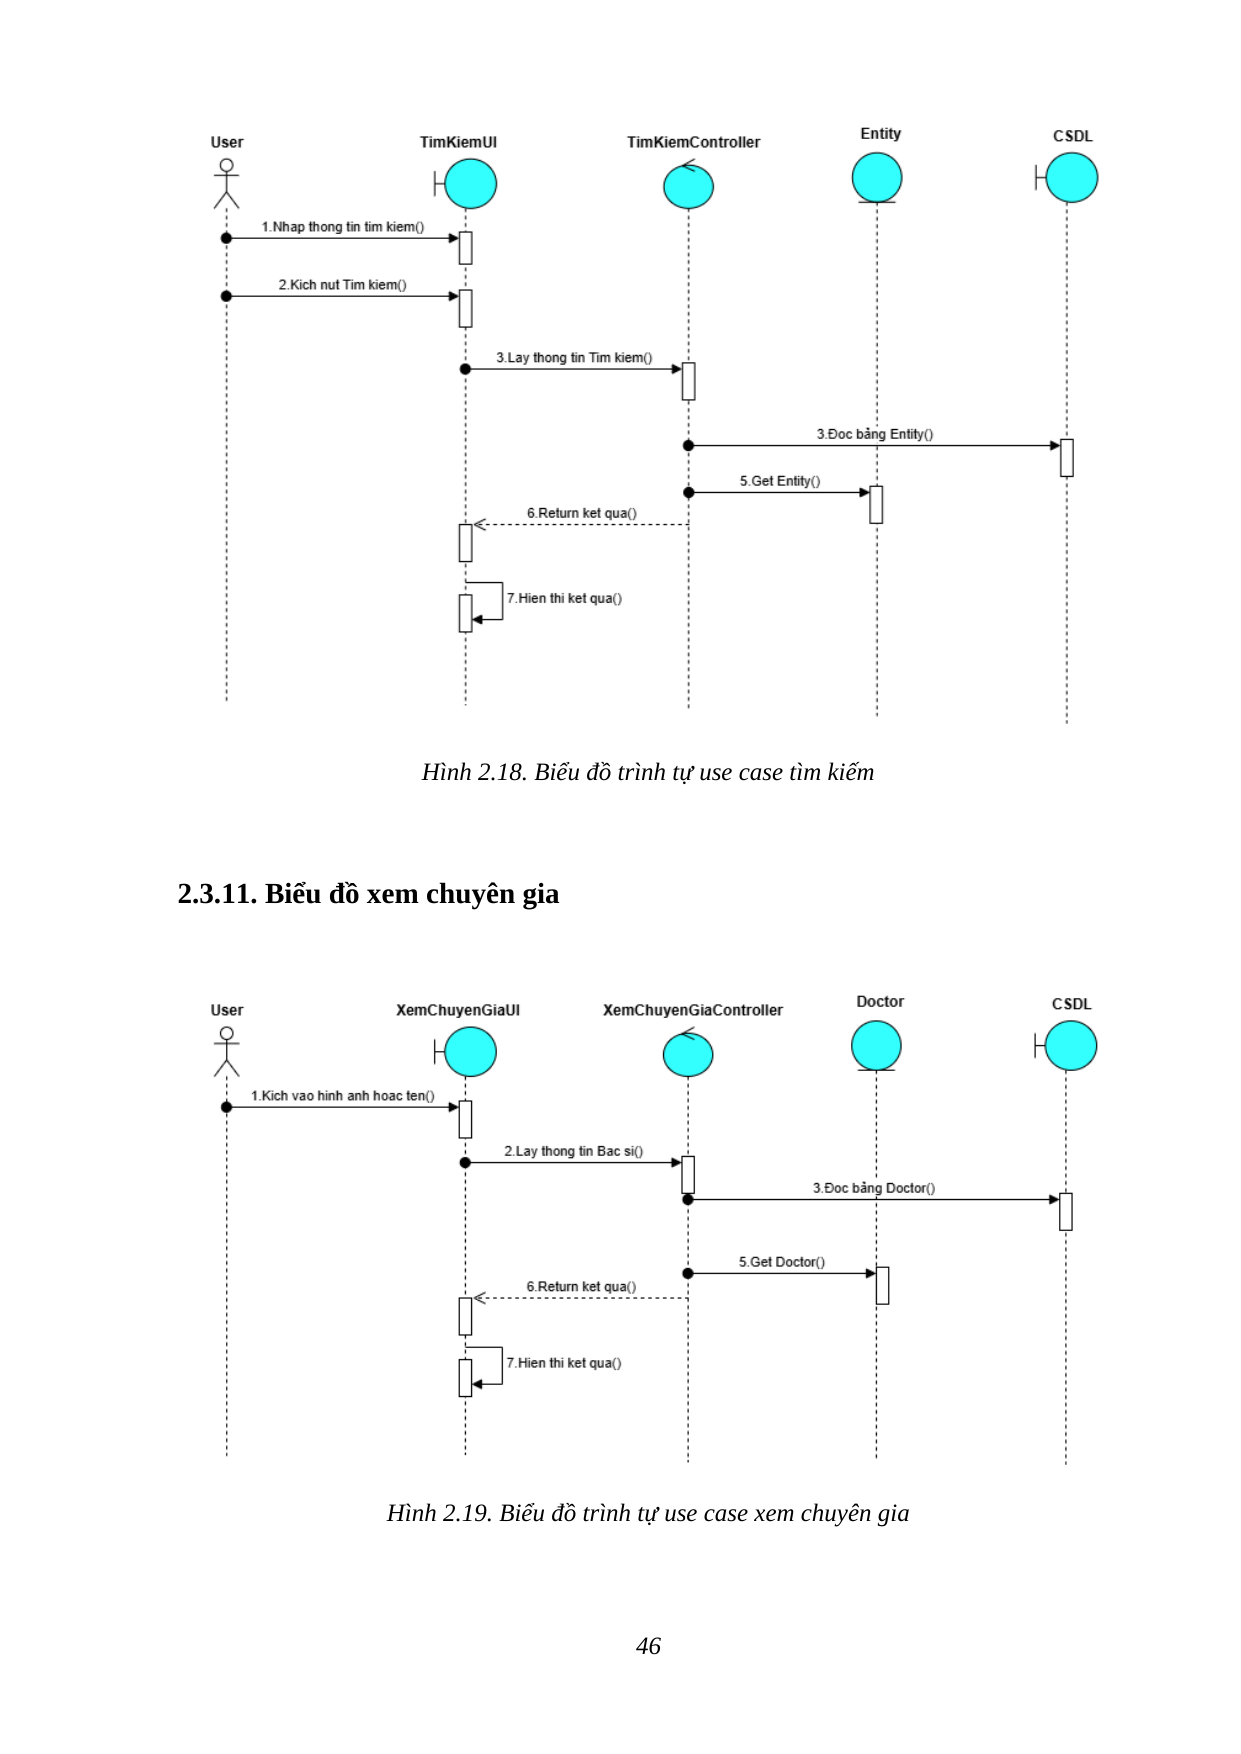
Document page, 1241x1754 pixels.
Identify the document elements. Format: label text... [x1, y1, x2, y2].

picture [177, 118, 1122, 724]
text Hình 2.19. Biểu đồ trình tự use case xem chuyên gia [177, 1498, 1122, 1527]
text Hình 2.18. Biểu đồ trình tự use case tìm kiếm [177, 757, 1122, 785]
subtitle 2.3.11. Biểu đồ xem chuyên gia [177, 876, 1122, 910]
picture [177, 986, 1122, 1465]
